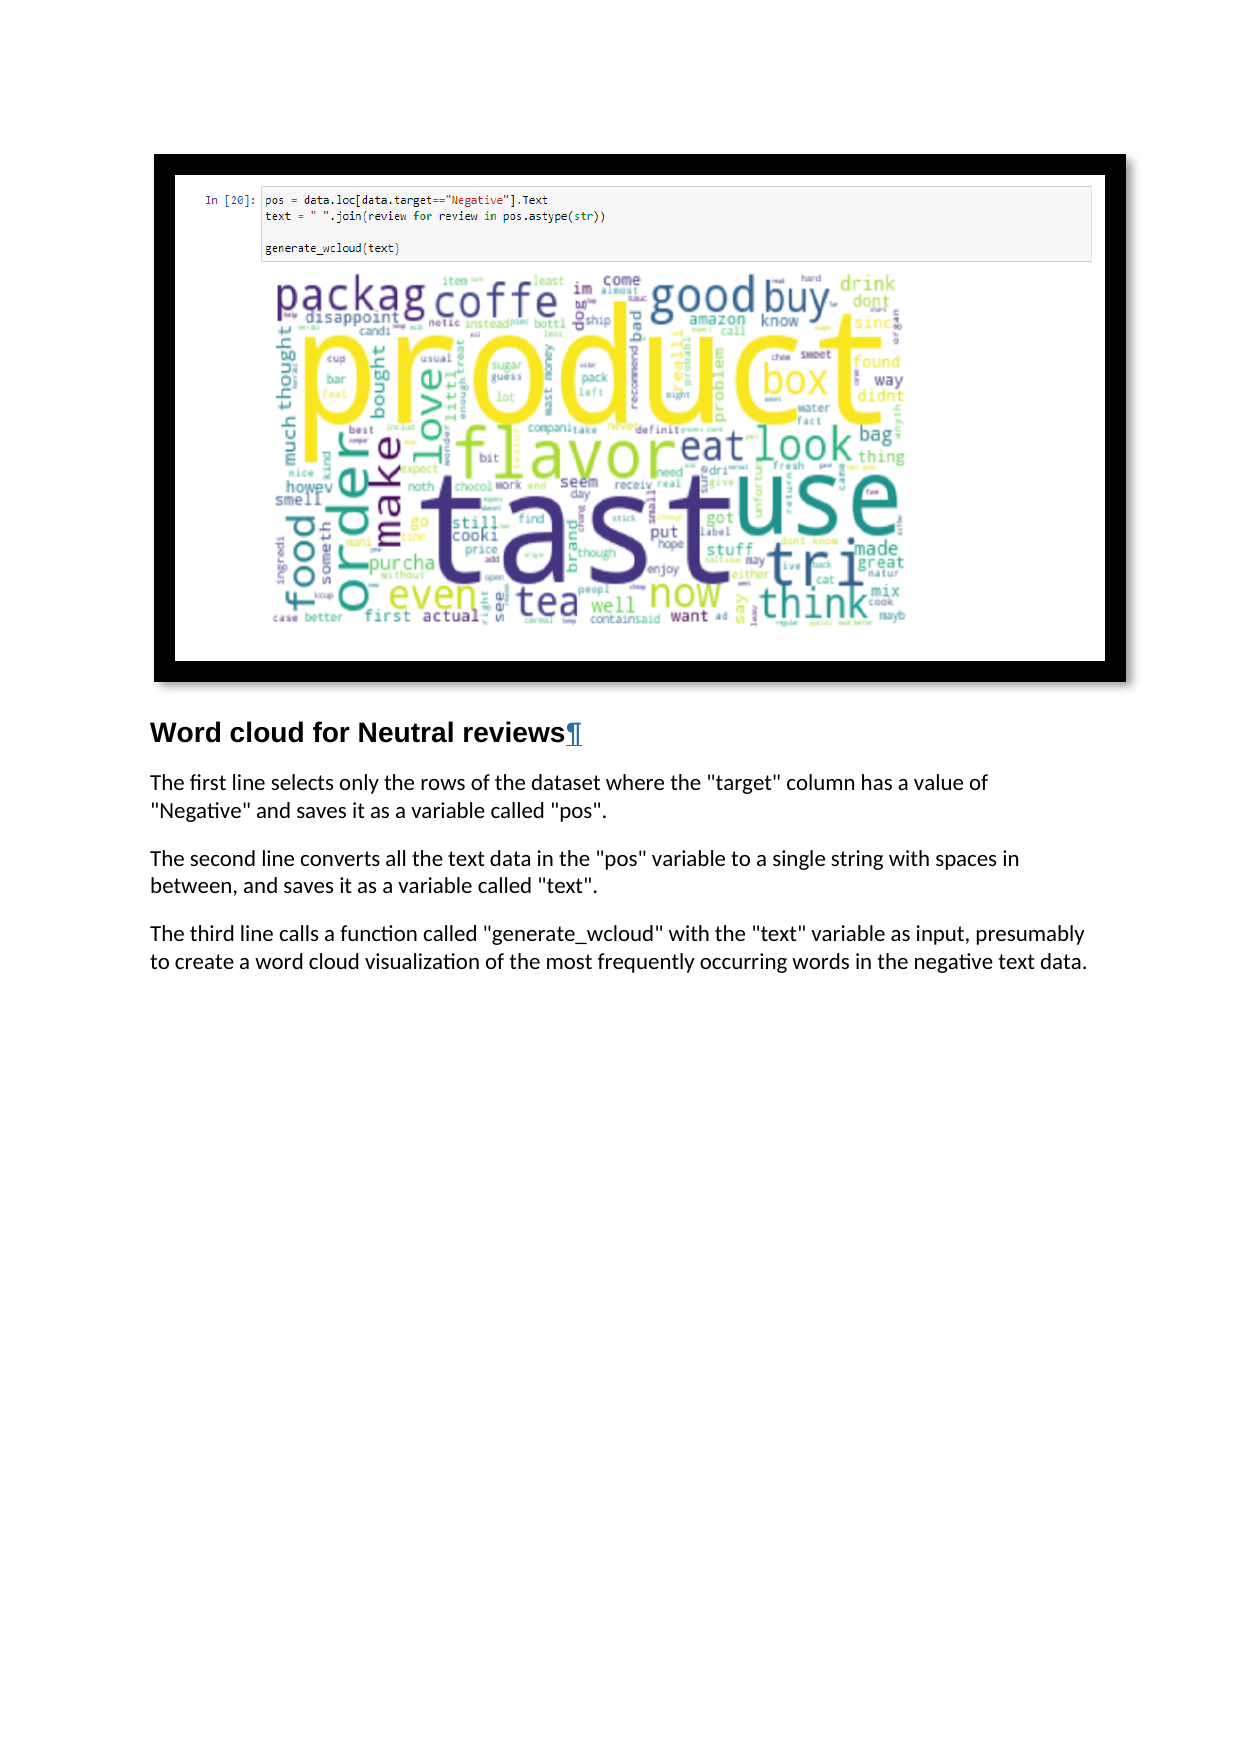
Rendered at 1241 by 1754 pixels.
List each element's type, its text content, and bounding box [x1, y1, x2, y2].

subtitle The first line selects only the rows of the dataset where the "target" column has a value of "Negative" and saves it as a variable called "pos". [150, 768, 1090, 824]
subtitle The third line calls a function called "generate_wcloud" with the "text" variable as input, presumably to create a word cloud visualization of the most frequently occurring words in the negative text data. [150, 919, 1090, 975]
subtitle The second line converts all the text data in the "pos" variable to a single string with spaces in between, and saves it as a variable called "text". [150, 844, 1090, 900]
picture [175, 175, 1105, 661]
subtitle Word cloud for Neutral reviews¶ [150, 716, 1090, 749]
